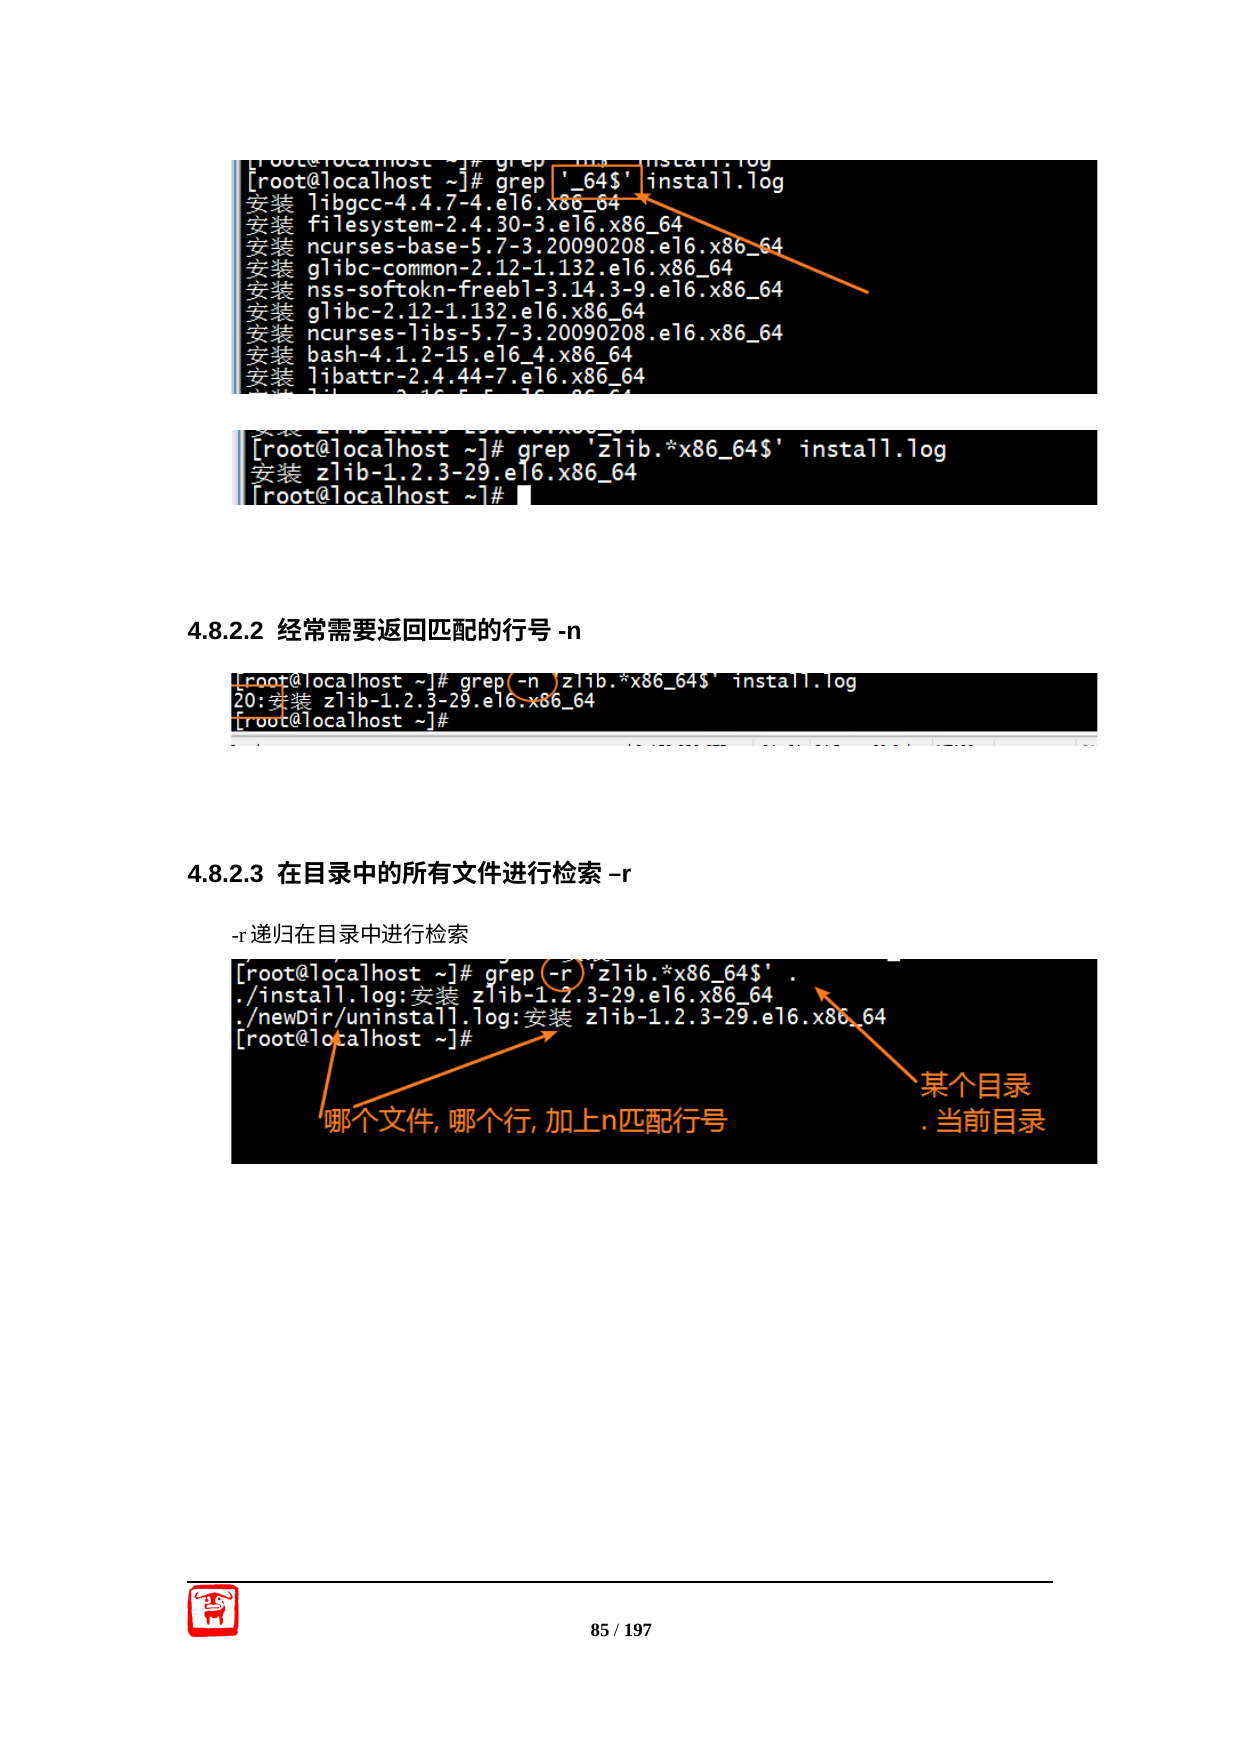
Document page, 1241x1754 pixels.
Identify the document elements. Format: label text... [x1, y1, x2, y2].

subtitle 经常需要返回匹配的行号 -n [187, 596, 1053, 661]
subtitle 在目录中的所有文件进行检索 –r [187, 839, 1053, 904]
picture [231, 959, 1098, 1164]
text -r递归在目录中进行检索 [187, 916, 1053, 949]
picture [187, 1584, 239, 1637]
picture [231, 160, 1098, 394]
picture [231, 430, 1098, 505]
picture [231, 673, 1098, 746]
